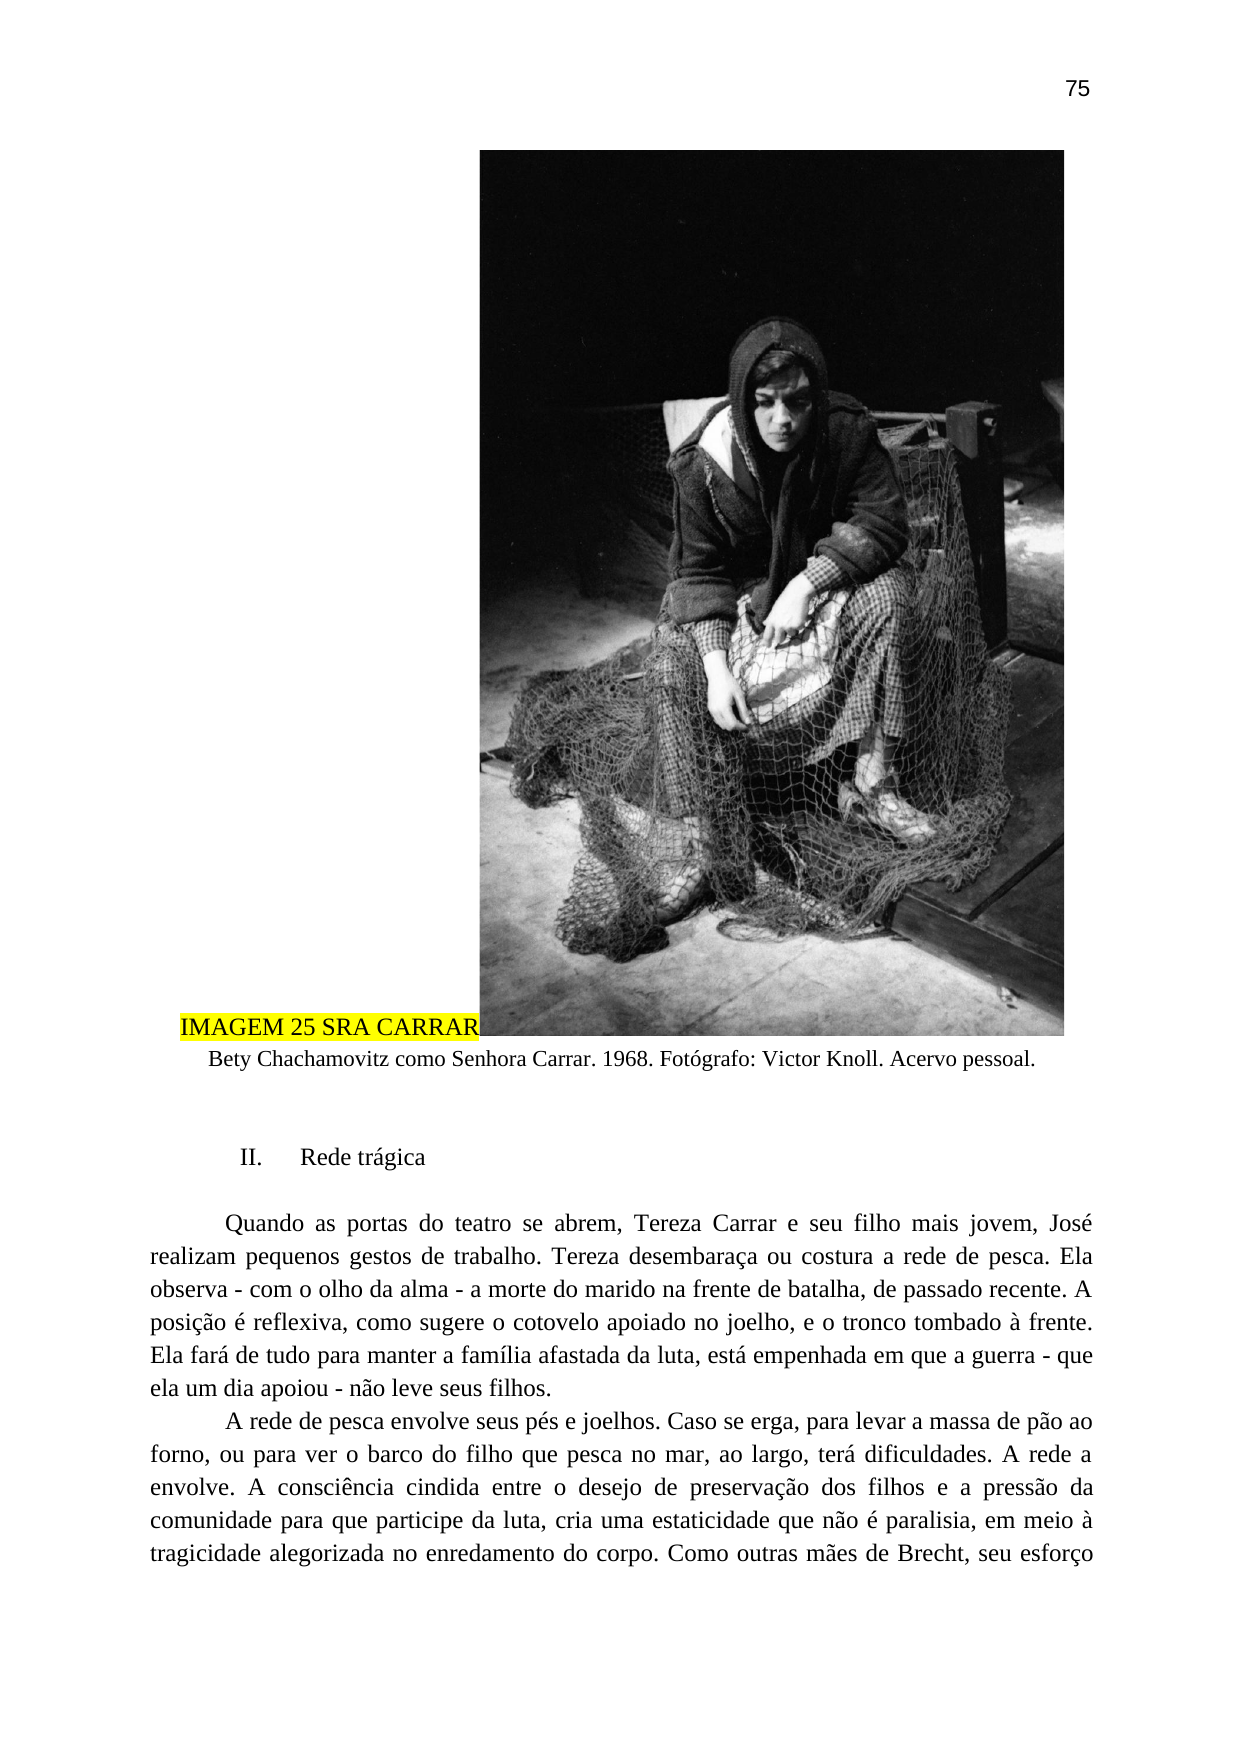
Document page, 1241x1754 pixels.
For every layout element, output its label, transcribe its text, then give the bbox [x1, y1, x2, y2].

text Quando as portas do teatro se abrem, Tereza Carrar e seu filho mais jovem, José realizam pequenos gestos de trabalho. Tereza desembaraça ou costura a rede de pesca. Ela observa - com o olho da alma - a morte do marido na frente de batalha, de passado recente. A posição é reflexiva, como sugere o cotovelo apoiado no joelho, e o tronco tombado à frente. Ela fará de tudo para manter a família afastada da luta, está empenhada em que a guerra - que ela um dia apoiou - não leve seus filhos. [150, 1208, 1094, 1402]
list Rede trágica [262, 1142, 1094, 1171]
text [150, 1406, 1094, 1567]
picture [479, 150, 1065, 1036]
text Bety Chachamovitz como Senhora Carrar. 1968. Fotógrafo: Victor Knoll. Acervo pessoal. [150, 1046, 1094, 1072]
text IMAGEM 25 SRA CARRAR [150, 150, 479, 1041]
